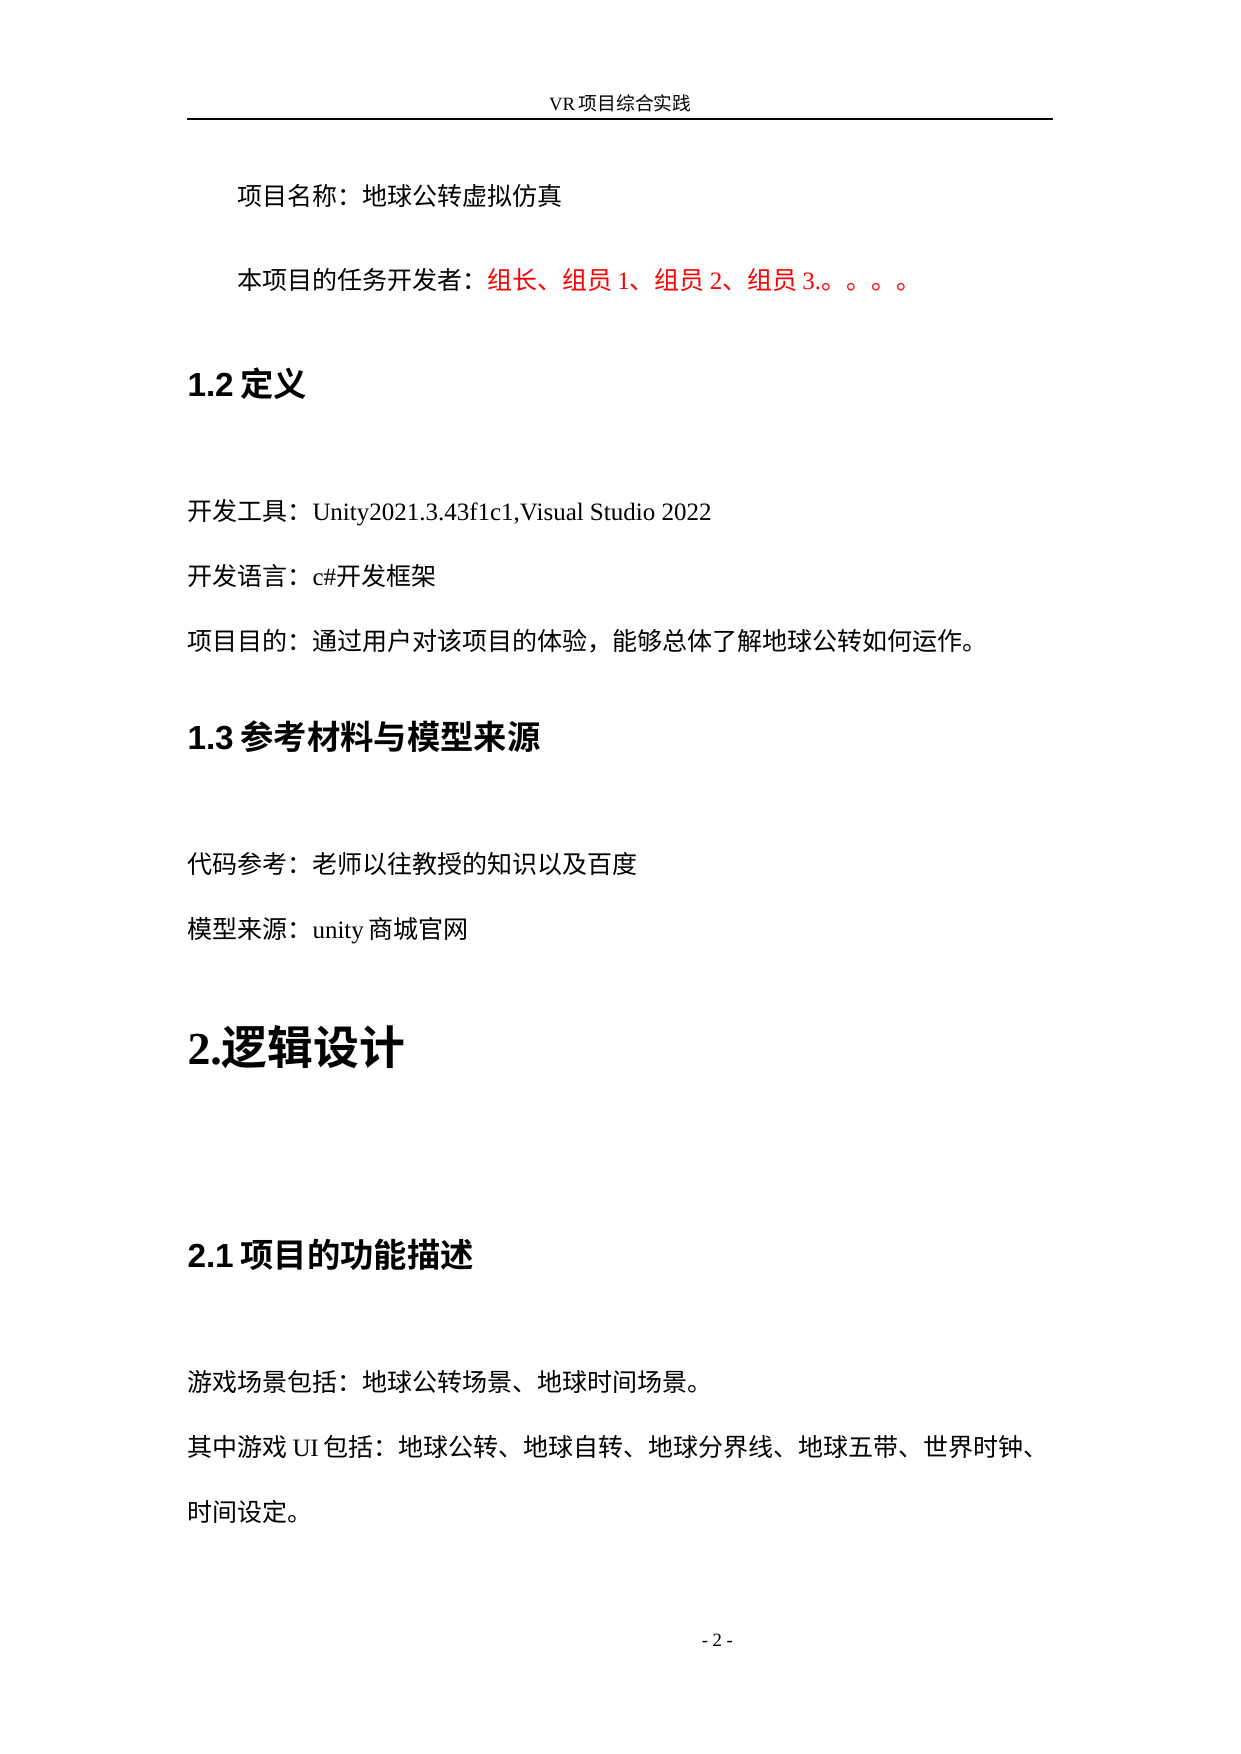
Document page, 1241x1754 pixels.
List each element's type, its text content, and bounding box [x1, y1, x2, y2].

text 开发工具：Unity2021.3.43f1c1,Visual Studio 2022 开发语言：c#开发框架 项目目的：通过用户对该项目的体验，能够总体了解地球公转如何运作。 [187, 477, 1053, 672]
text 项目名称：地球公转虚拟仿真 本项目的任务开发者：组长、组员1、组员2、组员3.。。。。 [237, 162, 1053, 311]
text 代码参考：老师以往教授的知识以及百度 模型来源：unity商城官网 [187, 830, 1053, 960]
subtitle 2.1项目的功能描述 [187, 1221, 1053, 1286]
text 游戏场景包括：地球公转场景、地球时间场景。 其中游戏UI包括：地球公转、地球自转、地球分界线、地球五带、世界时钟、时间设定。 [187, 1348, 1053, 1543]
subtitle 1.2定义 [187, 349, 1053, 414]
subtitle 2.逻辑设计 [187, 995, 1053, 1093]
subtitle 1.3参考材料与模型来源 [187, 703, 1053, 768]
